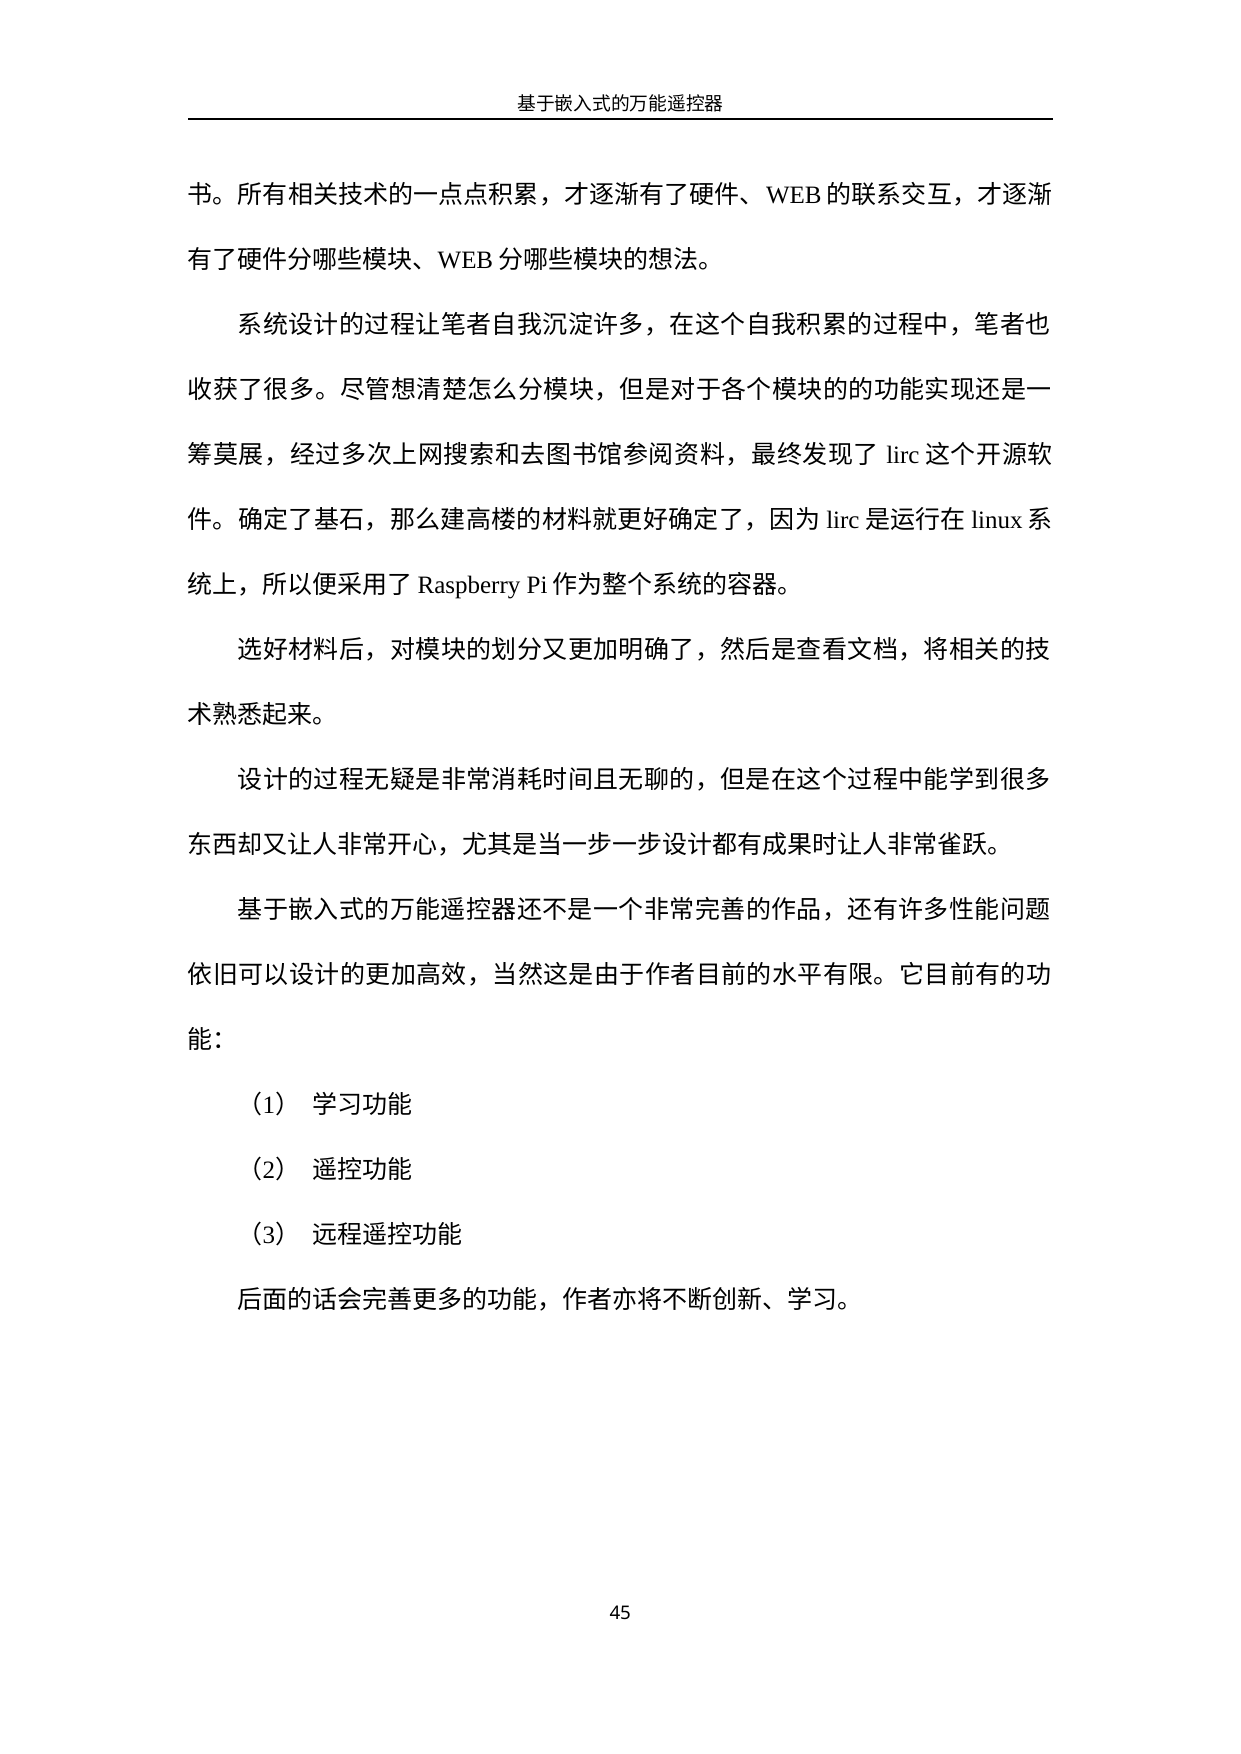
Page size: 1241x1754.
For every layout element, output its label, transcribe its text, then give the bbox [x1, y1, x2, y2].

text 选好材料后，对模块的划分又更加明确了，然后是查看文档，将相关的技术熟悉起来。 [187, 615, 1053, 745]
list 学习功能 [237, 1070, 1053, 1135]
text 基于嵌入式的万能遥控器还不是一个非常完善的作品，还有许多性能问题依旧可以设计的更加高效，当然这是由于作者目前的水平有限。它目前有的功能： [187, 875, 1053, 1070]
text 系统设计的过程让笔者自我沉淀许多，在这个自我积累的过程中，笔者也收获了很多。尽管想清楚怎么分模块，但是对于各个模块的的功能实现还是一筹莫展，经过多次上网搜索和去图书馆参阅资料，最终发现了lirc这个开源软件。确定了基石，那么建高楼的材料就更好确定了，因为lirc是运行在linux系统上，所以便采用了Raspberry Pi作为整个系统的容器。 [187, 290, 1053, 615]
text 后面的话会完善更多的功能，作者亦将不断创新、学习。 [187, 1265, 1053, 1330]
list 遥控功能 [237, 1135, 1053, 1200]
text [187, 160, 1053, 290]
list 远程遥控功能 [237, 1200, 1053, 1265]
text 设计的过程无疑是非常消耗时间且无聊的，但是在这个过程中能学到很多东西却又让人非常开心，尤其是当一步一步设计都有成果时让人非常雀跃。 [187, 745, 1053, 875]
